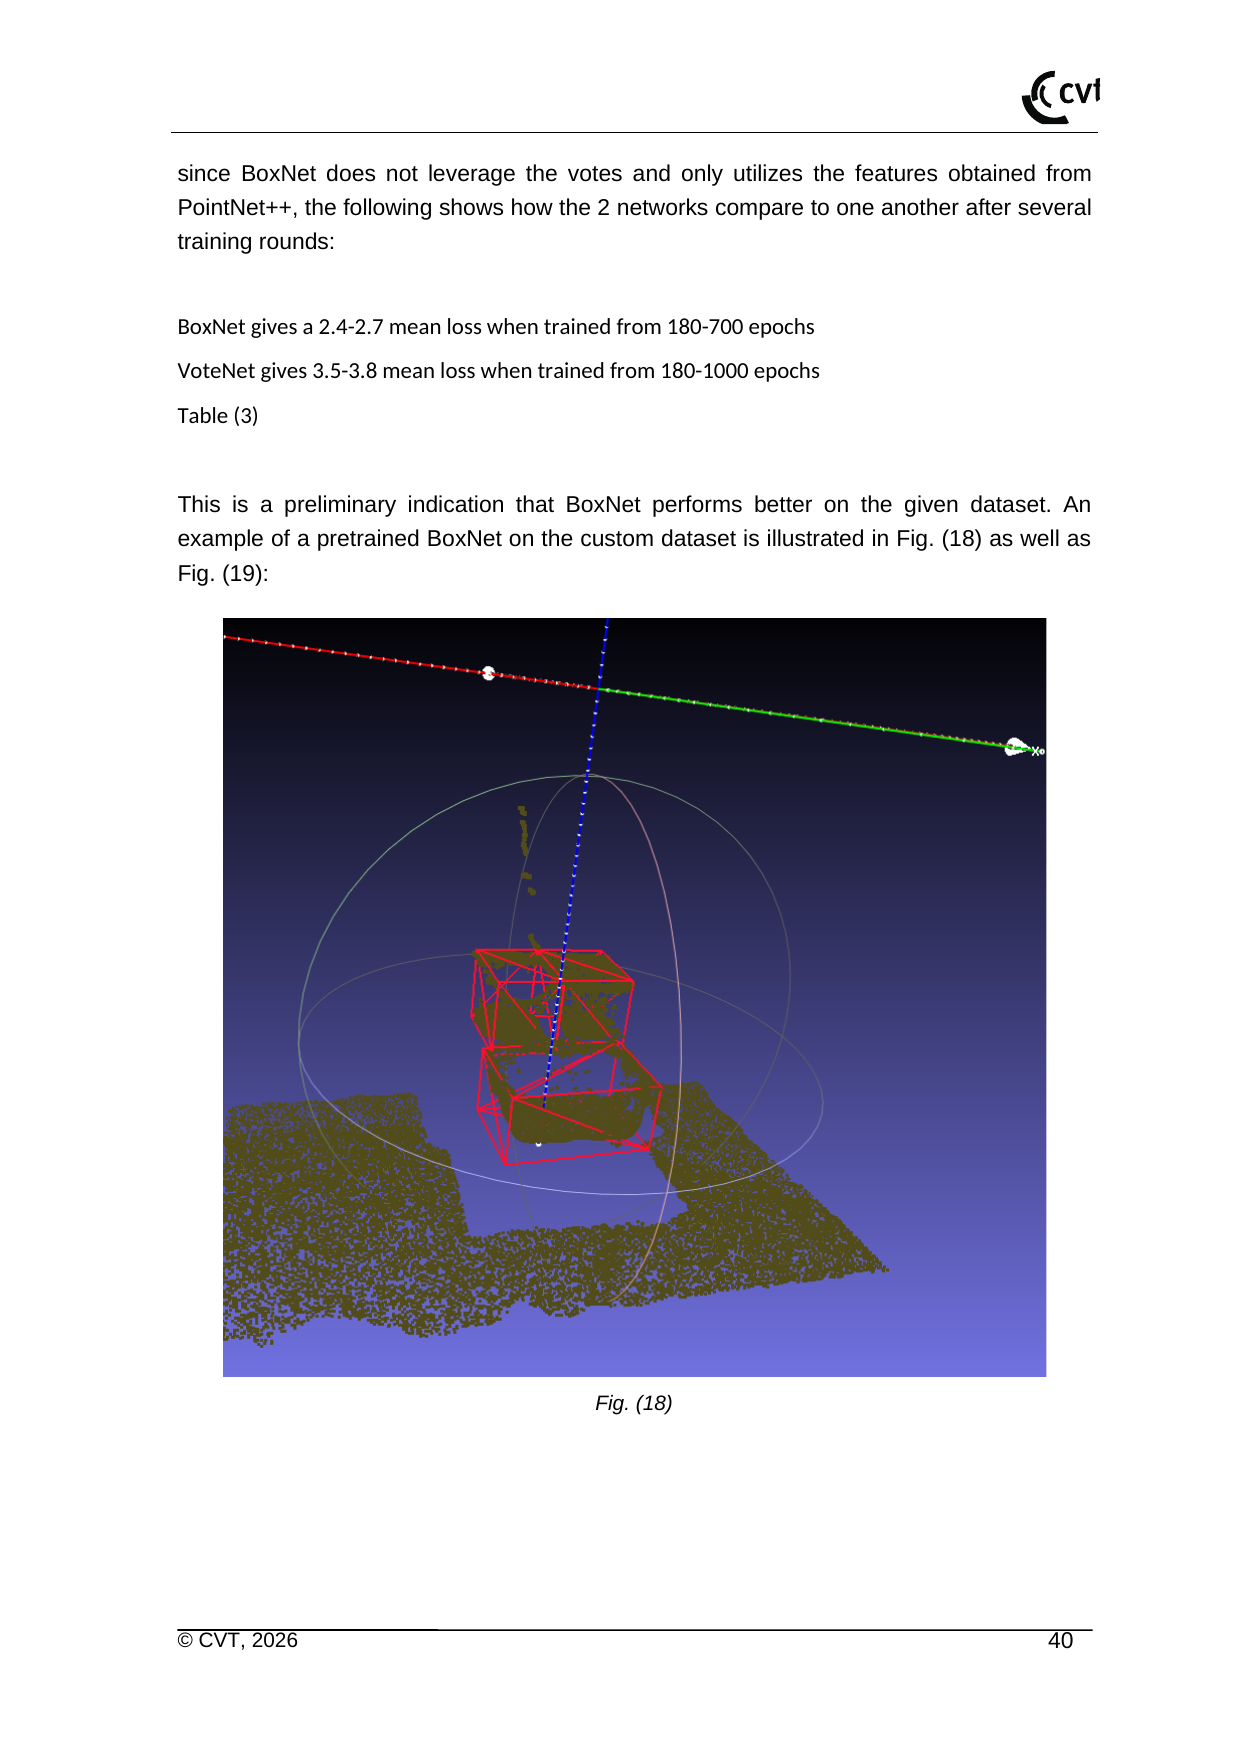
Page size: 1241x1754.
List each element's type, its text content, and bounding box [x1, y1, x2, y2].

text This is a preliminary indication that BoxNet performs better on the given dataset. An example of a pretrained BoxNet on the custom dataset is illustrated in Fig. (18) as well as Fig. (19): [177, 491, 1092, 586]
text Table (3) [177, 401, 1092, 429]
text Fig. (18) [177, 1391, 1092, 1415]
text VoteNet gives 3.5-3.8 mean loss when trained from 180-1000 epochs [177, 356, 1092, 384]
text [177, 159, 1092, 254]
picture [223, 618, 1047, 1377]
text BoxNet gives a 2.4-2.7 mean loss when trained from 180-700 epochs [177, 312, 1092, 340]
